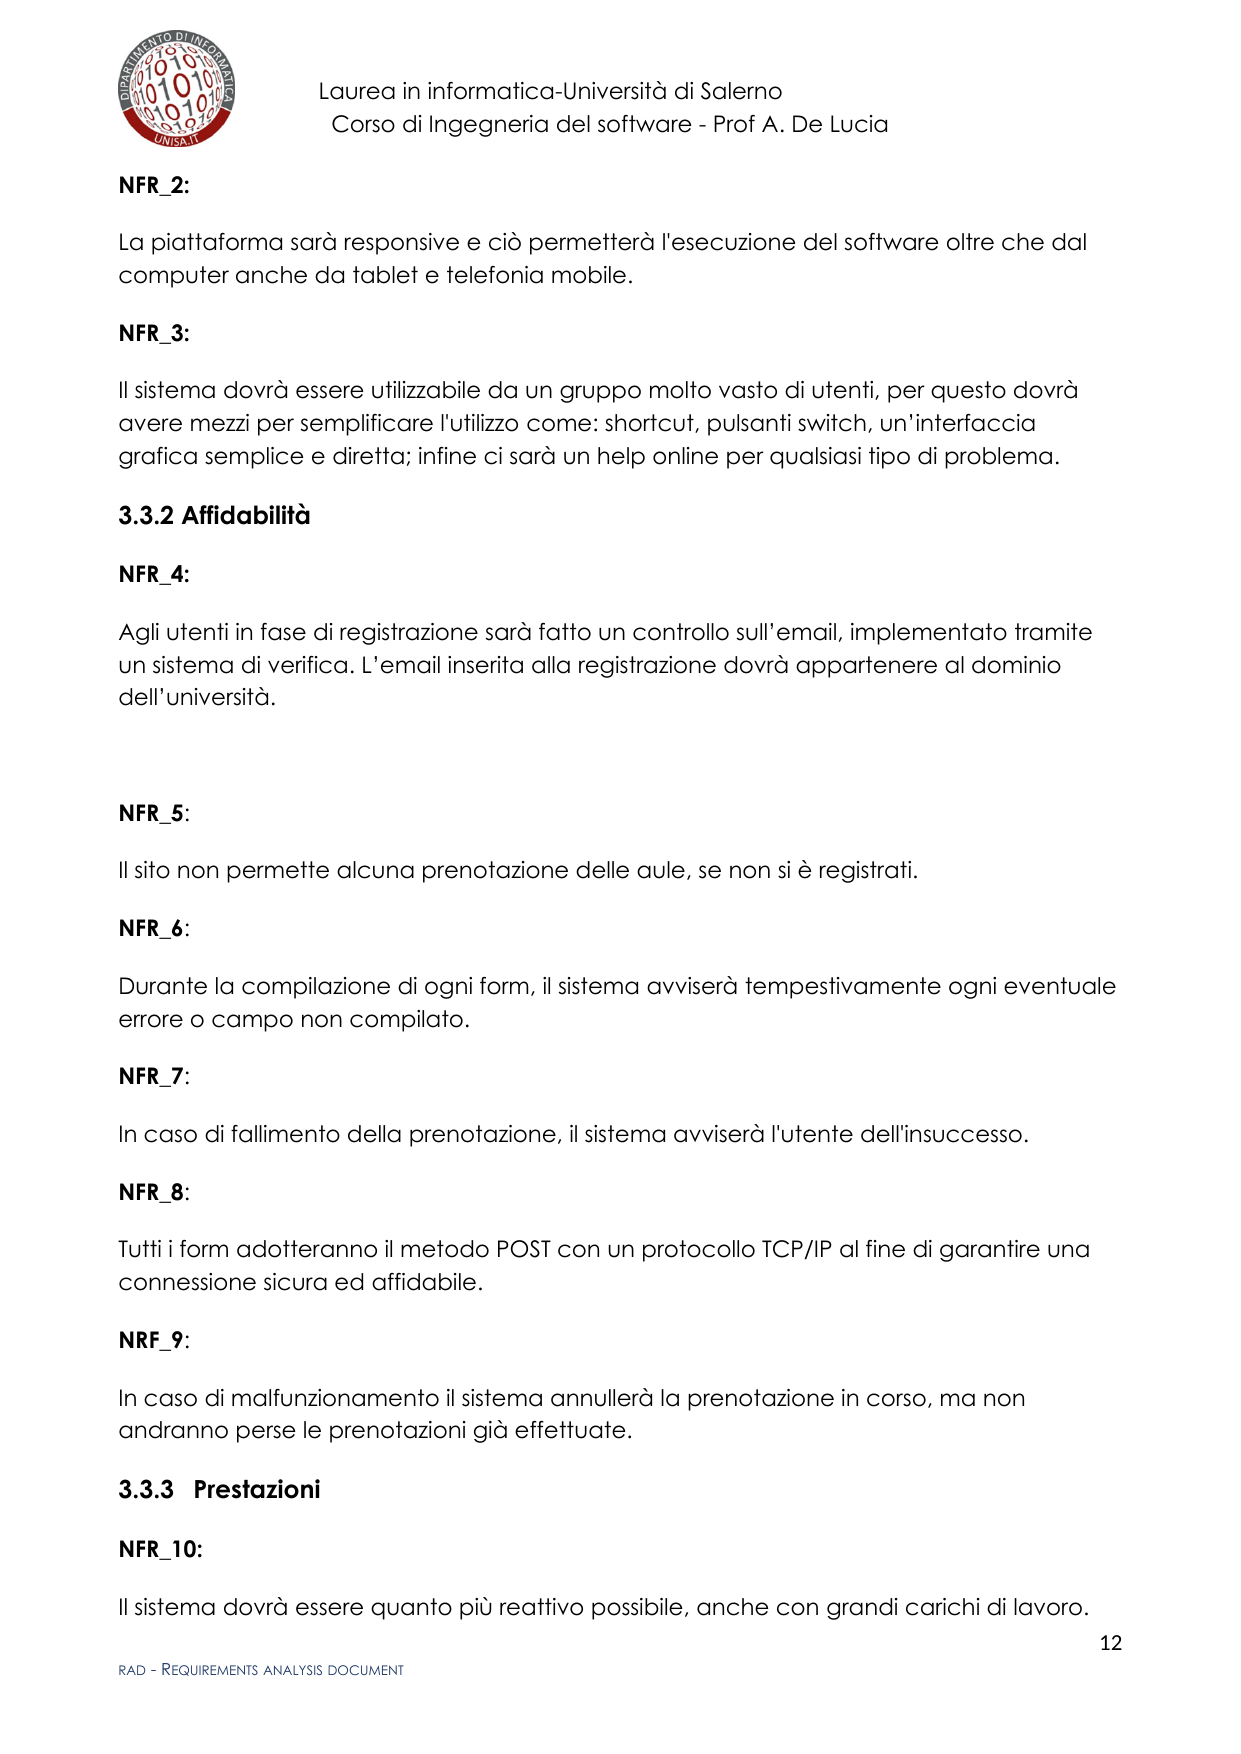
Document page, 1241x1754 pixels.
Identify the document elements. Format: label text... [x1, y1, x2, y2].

text NFR_2: [118, 167, 1122, 200]
text Il sistema dovrà essere utilizzabile da un gruppo molto vasto di utenti, per questo dovrà avere mezzi per semplificare l'utilizzo come: shortcut, pulsanti switch, un’interfaccia grafica semplice e diretta; infine ci sarà un help online per qualsiasi tipo di problema. [118, 373, 1122, 471]
text Agli utenti in fase di registrazione sarà fatto un controllo sull’email, implementato tramite un sistema di verifica. L’email inserita alla registrazione dovrà appartenere al dominio dell’università. [118, 615, 1122, 713]
picture [118, 30, 235, 147]
list Prestazioni [118, 1471, 1122, 1506]
text NFR_6: [118, 911, 1122, 944]
text NFR_3: [118, 315, 1122, 348]
text Il sito non permette alcuna prenotazione delle aule, se non si è registrati. [118, 853, 1122, 886]
text In caso di malfunzionamento il sistema annullerà la prenotazione in corso, ma non andranno perse le prenotazioni già effettuate. [118, 1380, 1122, 1446]
text NFR_8: [118, 1174, 1122, 1207]
text In caso di fallimento della prenotazione, il sistema avviserà l'utente dell'insuccesso. [118, 1117, 1122, 1149]
text La piattaforma sarà responsive e ciò permetterà l'esecuzione del software oltre che dal computer anche da tablet e telefonia mobile. [118, 225, 1122, 290]
text NFR_10: [118, 1531, 1122, 1564]
text 3.3.2 Affidabilità [118, 496, 1122, 532]
text NFR_7: [118, 1059, 1122, 1092]
text Il sistema dovrà essere quanto più reattivo possibile, anche con grandi carichi di lavoro. [118, 1589, 1122, 1622]
text Durante la compilazione di ogni form, il sistema avviserà tempestivamente ogni eventuale errore o campo non compilato. [118, 969, 1122, 1034]
text NFR_5: [118, 796, 1122, 828]
text Tutti i form adotteranno il metodo POST con un protocollo TCP/IP al fine di garantire una connessione sicura ed affidabile. [118, 1232, 1122, 1298]
text NFR_4: [118, 557, 1122, 590]
text NRF_9: [118, 1323, 1122, 1355]
